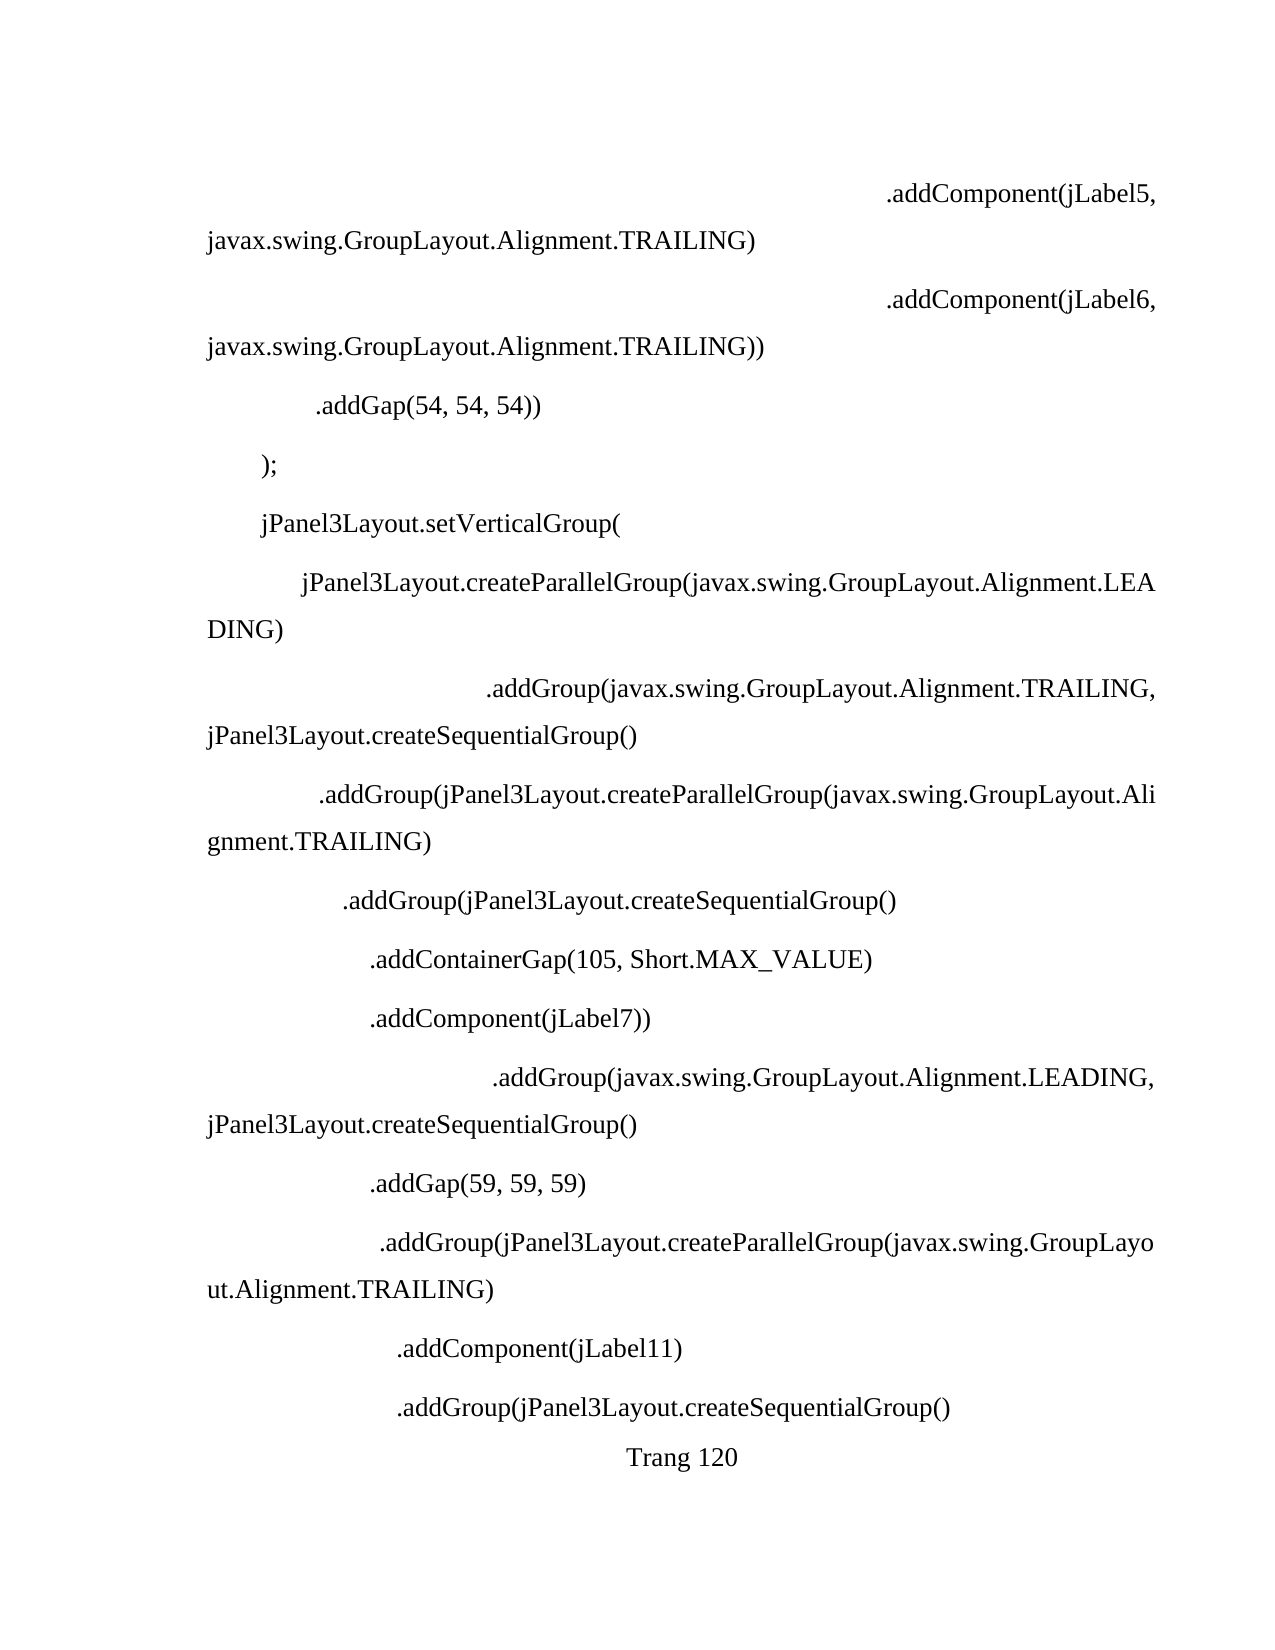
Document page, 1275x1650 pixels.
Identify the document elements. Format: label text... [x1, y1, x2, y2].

text jPanel3Layout.createParallelGroup(javax.swing.GroupLayout.Alignment.LEADING) [207, 566, 1157, 644]
text jPanel3Layout.setVerticalGroup( [207, 507, 1157, 538]
text .addContainerGap(105, Short.MAX_VALUE) [207, 943, 1157, 974]
text .addGroup(jPanel3Layout.createParallelGroup(javax.swing.GroupLayout.Alignment.TRAILING) [207, 778, 1157, 856]
text .addGroup(jPanel3Layout.createParallelGroup(javax.swing.GroupLayout.Alignment.TRAILING) [207, 1226, 1157, 1304]
text .addComponent(jLabel7)) [207, 1002, 1157, 1033]
text .addGroup(jPanel3Layout.createSequentialGroup() [207, 1391, 1157, 1422]
text .addGroup(javax.swing.GroupLayout.Alignment.TRAILING, jPanel3Layout.createSequentialGroup() [207, 672, 1157, 750]
text .addComponent(jLabel11) [207, 1332, 1157, 1363]
text .addComponent(jLabel5, javax.swing.GroupLayout.Alignment.TRAILING) [207, 177, 1157, 255]
text .addGap(54, 54, 54)) [207, 389, 1157, 420]
text .addComponent(jLabel6, javax.swing.GroupLayout.Alignment.TRAILING)) [207, 283, 1157, 361]
text .addGroup(javax.swing.GroupLayout.Alignment.LEADING, jPanel3Layout.createSequentialGroup() [207, 1061, 1157, 1139]
text .addGap(59, 59, 59) [207, 1167, 1157, 1198]
text ); [207, 448, 1157, 479]
text .addGroup(jPanel3Layout.createSequentialGroup() [207, 884, 1157, 915]
